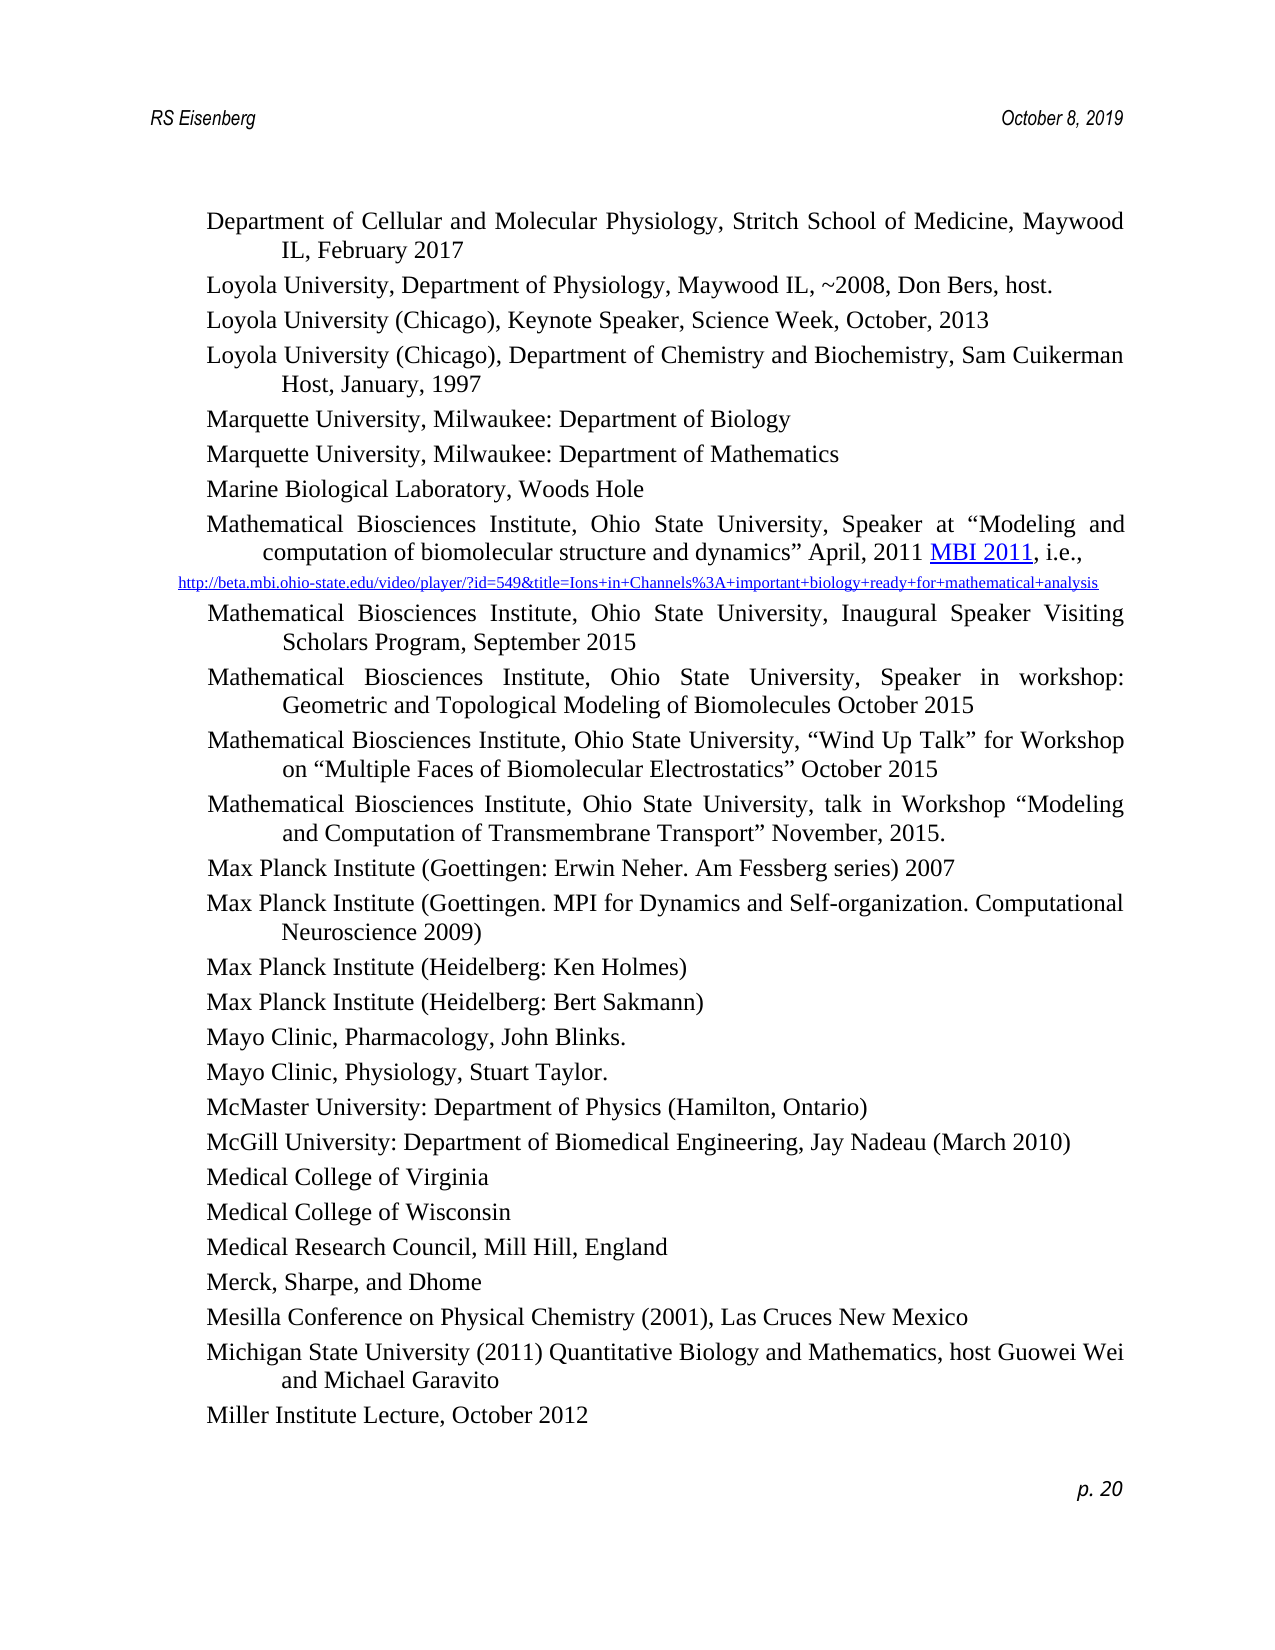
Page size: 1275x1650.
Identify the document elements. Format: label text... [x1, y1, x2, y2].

text Loyola University (Chicago), Department of Chemistry and Biochemistry, Sam Cuikerman Host, January, 1997 [206, 340, 1125, 397]
text Marquette University, Milwaukee: Department of Biology [206, 404, 1125, 432]
text Medical Research Council, Mill Hill, England [206, 1232, 1125, 1260]
text http://beta.mbi.ohio-state.edu/video/player/?id=549&title=Ions+in+Channels%3A+important+biology+ready+for+mathematical+analysis [178, 572, 1219, 592]
text Mesilla Conference on Physical Chemistry (2001), Las Cruces New Mexico [206, 1302, 1125, 1330]
text Mayo Clinic, Pharmacology, John Blinks. [206, 1022, 1125, 1050]
text Marine Biological Laboratory, Woods Hole [206, 474, 1125, 502]
text Mathematical Biosciences Institute, Ohio State University, Inaugural Speaker Visiting Scholars Program, September 2015 [207, 598, 1125, 655]
text Loyola University, Department of Physiology, Maywood IL, ~2008, Don Bers, host. [206, 270, 1125, 299]
text Medical College of Virginia [206, 1162, 1125, 1190]
text McGill University: Department of Biomedical Engineering, Jay Nadeau (March 2010) [206, 1127, 1125, 1155]
text Medical College of Wisconsin [206, 1197, 1125, 1225]
text Max Planck Institute (Goettingen: Erwin Neher. Am Fessberg series) 2007 [207, 853, 1125, 882]
text Michigan State University (2011) Quantitative Biology and Mathematics, host Guowei Wei and Michael Garavito [206, 1337, 1125, 1394]
text Max Planck Institute (Heidelberg: Bert Sakmann) [206, 987, 1125, 1015]
text Marquette University, Milwaukee: Department of Mathematics [206, 439, 1125, 467]
text Mayo Clinic, Physiology, Stuart Taylor. [206, 1057, 1125, 1085]
text Max Planck Institute (Heidelberg: Ken Holmes) [206, 952, 1125, 980]
text Max Planck Institute (Goettingen. MPI for Dynamics and Self-organization. Computational Neuroscience 2009) [206, 888, 1125, 945]
text Mathematical Biosciences Institute, Ohio State University, Speaker at “Modeling and computation of biomolecular structure and dynamics” April, 2011 MBI 2011, i.e., [206, 509, 1125, 566]
text McMaster University: Department of Physics (Hamilton, Ontario) [206, 1092, 1125, 1120]
text Mathematical Biosciences Institute, Ohio State University, Speaker in workshop: Geometric and Topological Modeling of Biomolecules October 2015 [207, 662, 1125, 719]
text Mathematical Biosciences Institute, Ohio State University, “Wind Up Talk” for Workshop on “Multiple Faces of Biomolecular Electrostatics” October 2015 [207, 725, 1125, 783]
text Department of Cellular and Molecular Physiology, Stritch School of Medicine, Maywood IL, February 2017 [206, 206, 1125, 264]
text Miller Institute Lecture, October 2012 [206, 1400, 1125, 1429]
text Mathematical Biosciences Institute, Ohio State University, talk in Workshop “Modeling and Computation of Transmembrane Transport” November, 2015. [207, 789, 1125, 847]
text Merck, Sharpe, and Dhome [206, 1267, 1125, 1295]
text Loyola University (Chicago), Keynote Speaker, Science Week, October, 2013 [206, 305, 1125, 334]
